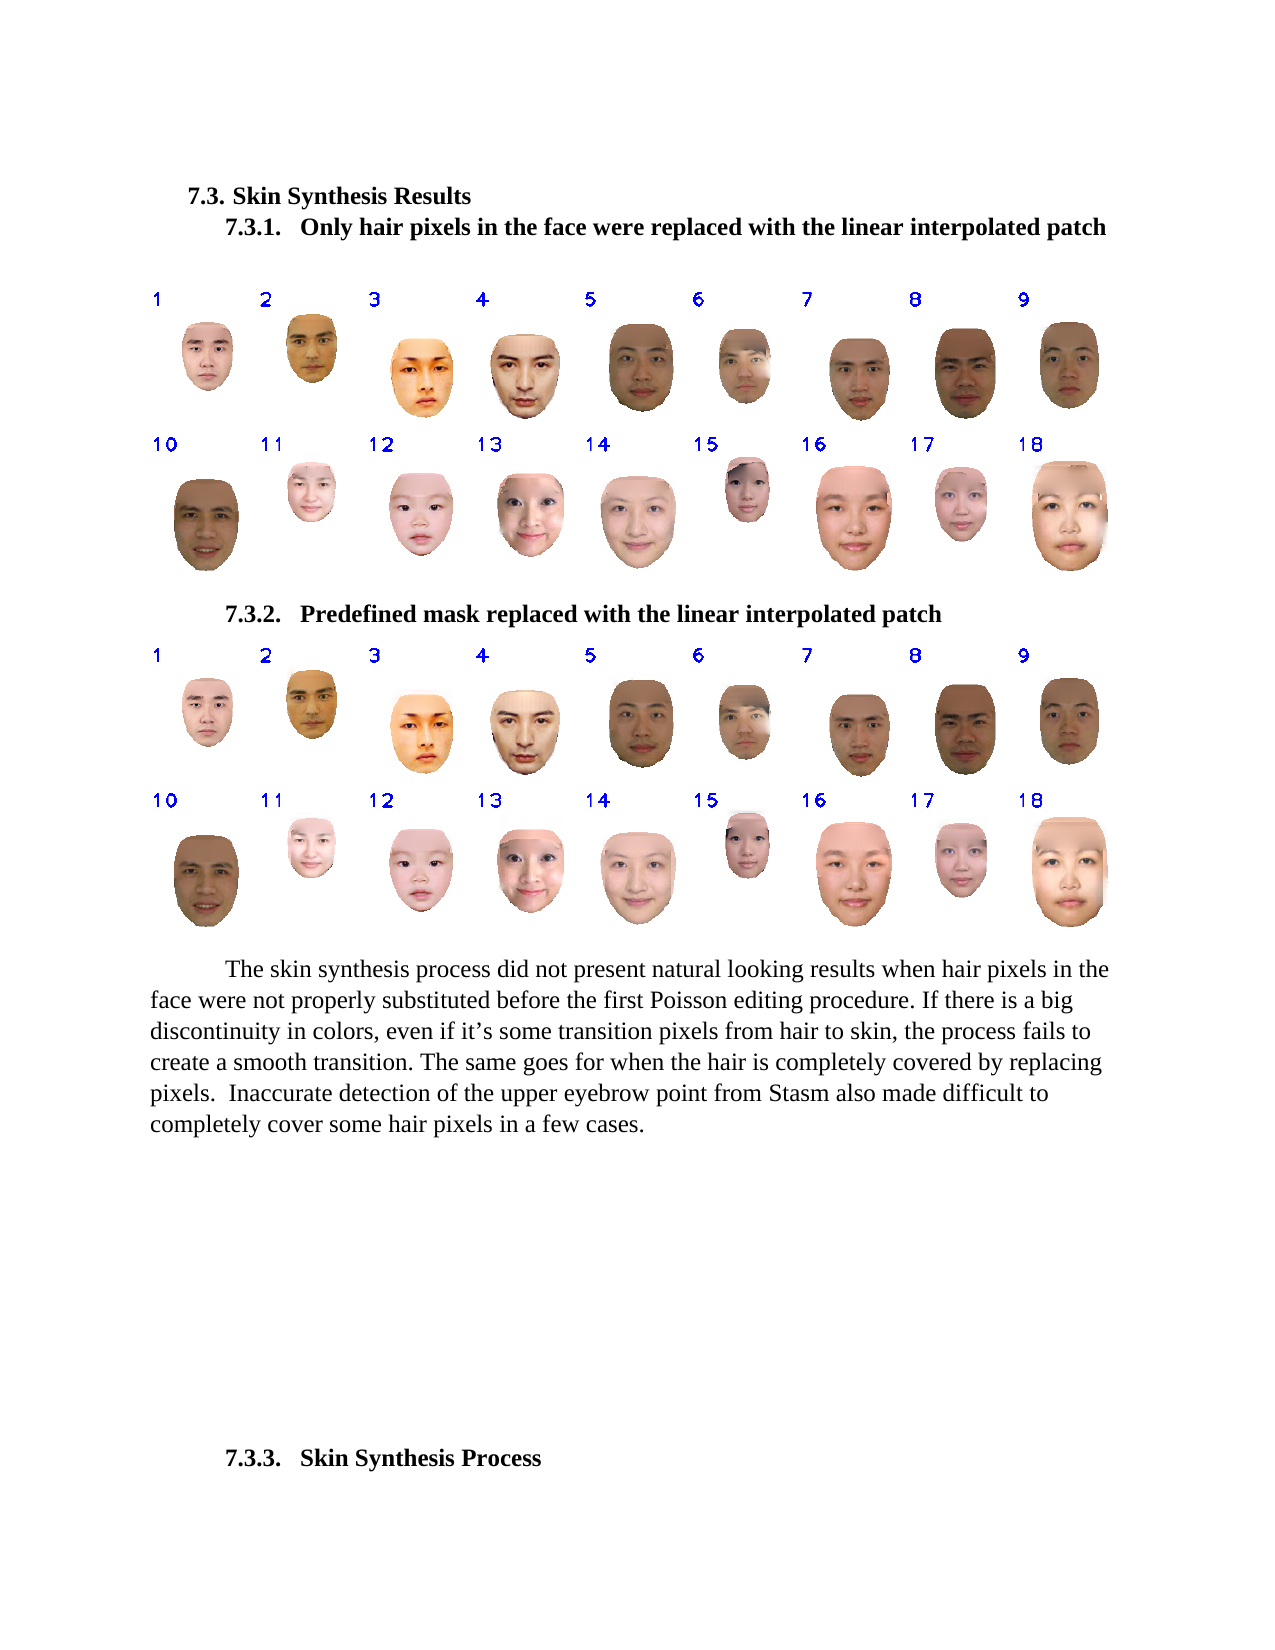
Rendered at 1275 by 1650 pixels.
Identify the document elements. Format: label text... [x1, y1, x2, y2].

text The skin synthesis process did not present natural looking results when hair pixels in the face were not properly substituted before the first Poisson editing procedure. If there is a big discontinuity in colors, even if it’s some transition pixels from hair to skin, the process fails to create a smooth transition. The same goes for when the hair is completely covered by replacing pixels. Inaccurate detection of the upper eyebrow point from Stasm also made difficult to completely cover some hair pixels in a few cases. [150, 954, 1125, 1138]
list Only hair pixels in the face were replaced with the linear interpolated patch [225, 212, 1125, 241]
list Skin Synthesis Process [225, 1443, 1125, 1472]
list Skin Synthesis Results [187, 181, 1125, 210]
picture [150, 646, 1124, 936]
picture [150, 290, 1124, 580]
list Predefined mask replaced with the linear interpolated patch [225, 599, 1125, 627]
